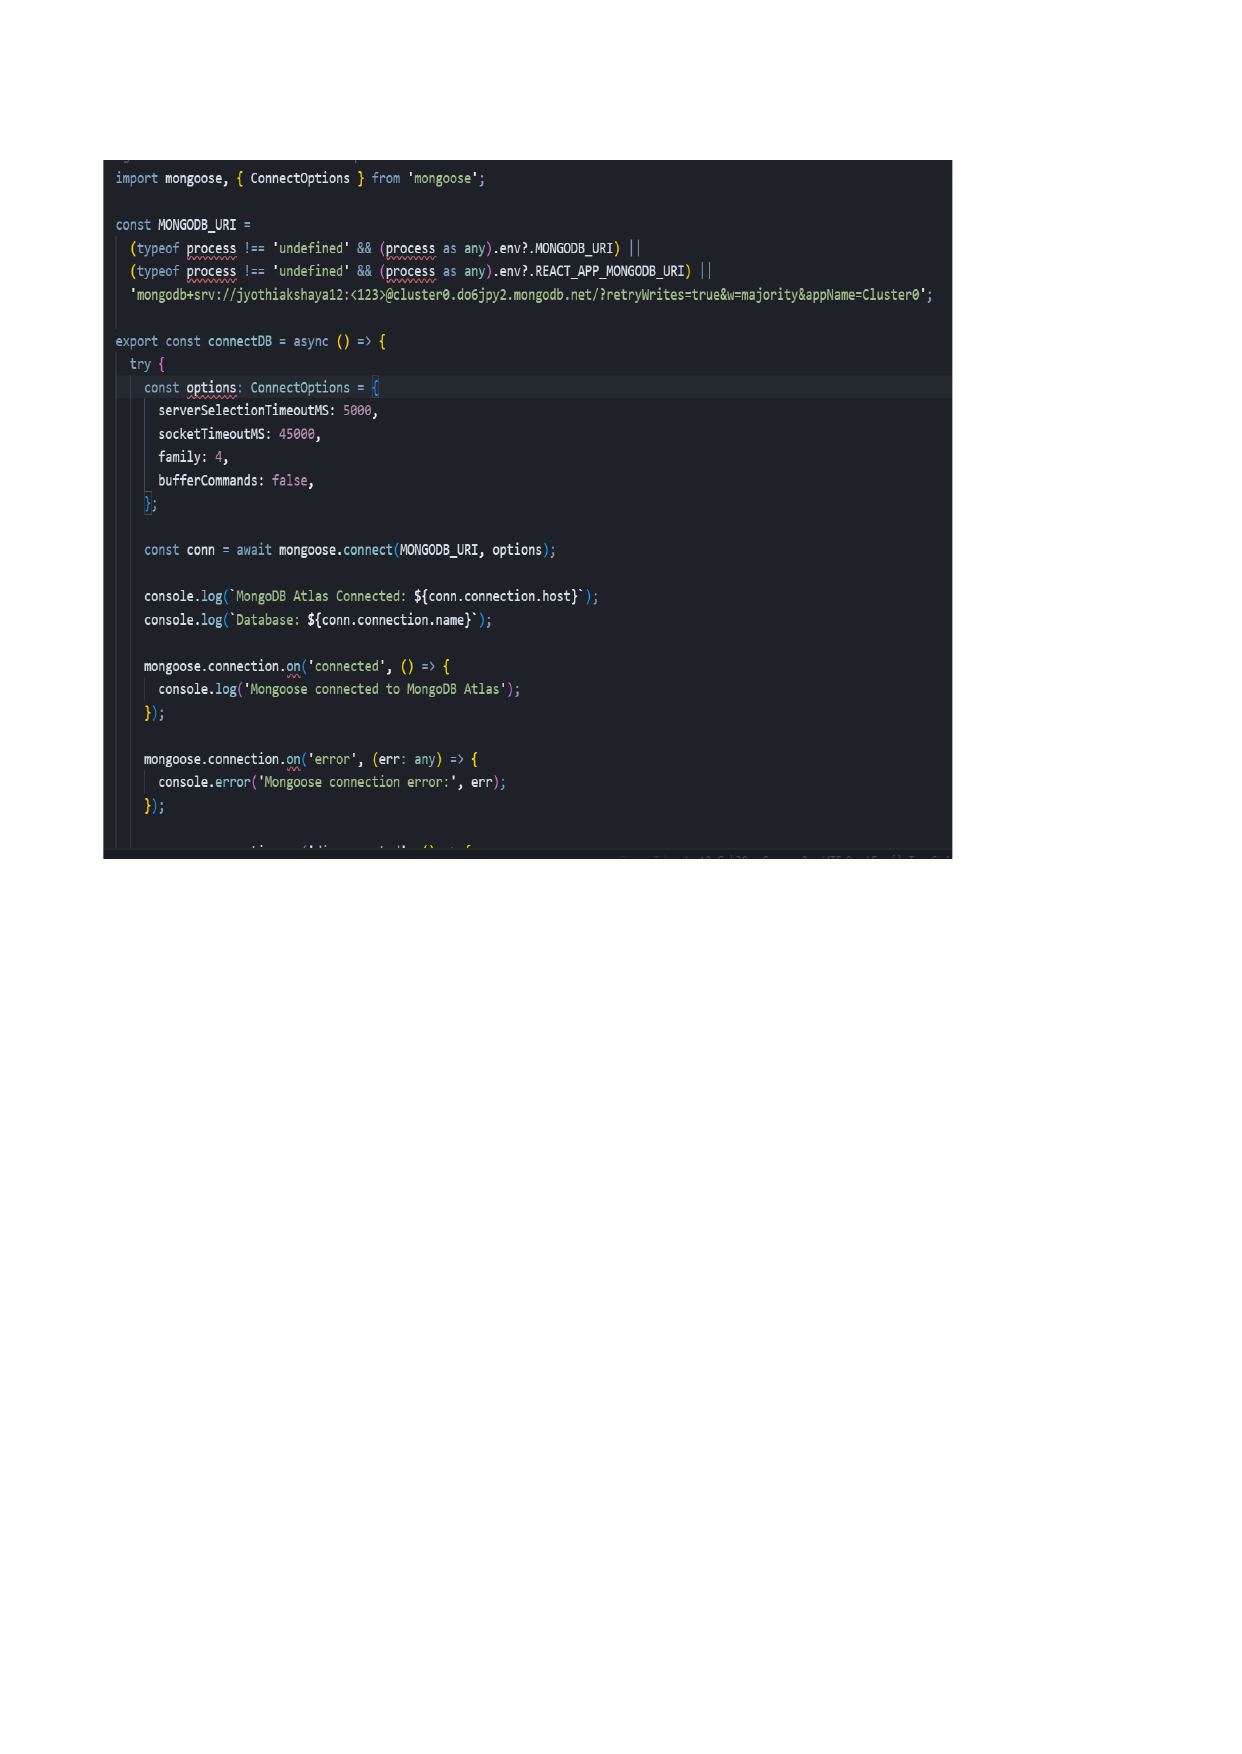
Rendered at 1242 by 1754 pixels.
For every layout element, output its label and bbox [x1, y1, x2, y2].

picture [103, 160, 953, 859]
